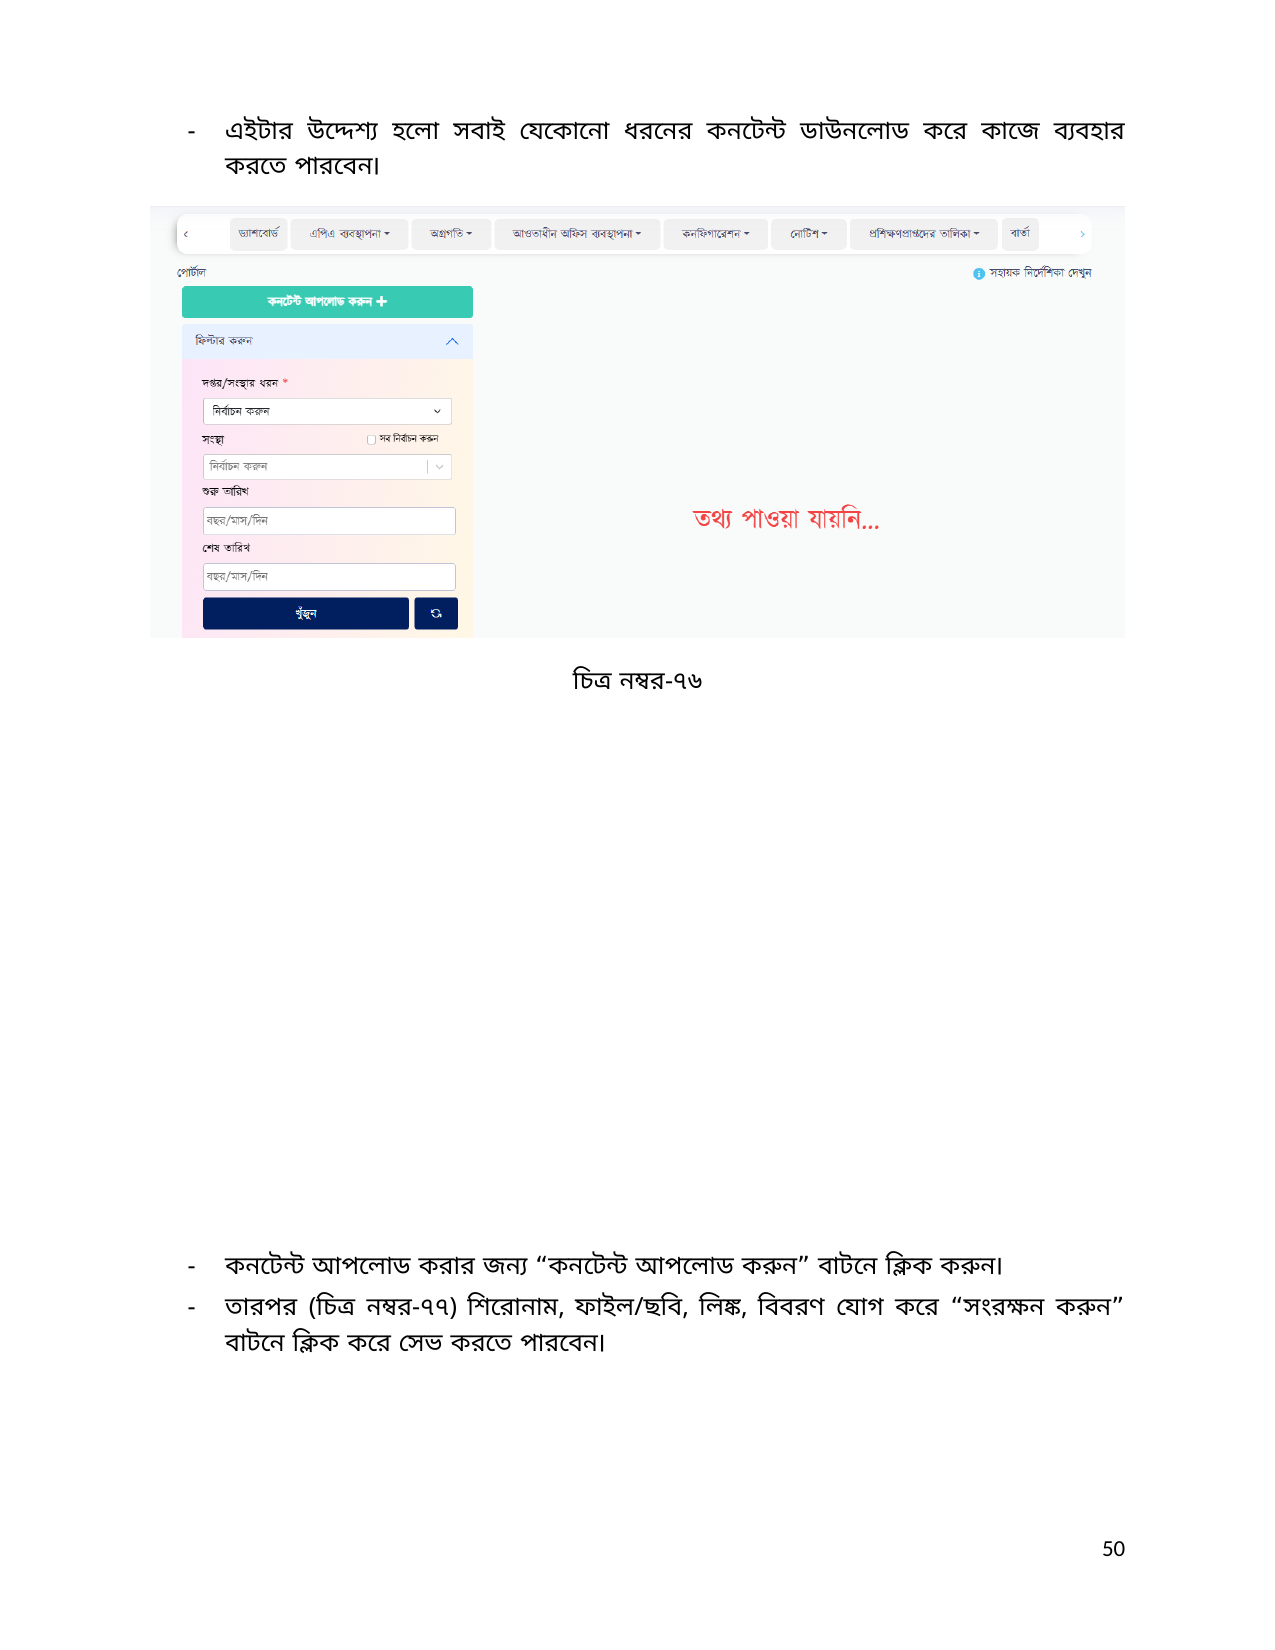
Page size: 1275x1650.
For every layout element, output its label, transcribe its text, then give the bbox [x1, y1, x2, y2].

list কনটেন্ট আপলোড করার জন্য “কনটেন্ট আপলোড করুন” বাটনে ক্লিক করুন। [187, 1247, 1125, 1282]
picture [150, 205, 1125, 638]
list এইটার উদ্দেশ্য হলো সবাই যেকোনো ধরনের কনটেন্ট ডাউনলোড করে কাজে ব্যবহার করতে পারবেন। [187, 112, 1125, 180]
text চিত্র নম্বর-৭৬ [150, 662, 1125, 697]
list তারপর (চিত্র নম্বর-৭৭) শিরোনাম, ফাইল/ছবি, লিঙ্ক, বিবরণ যোগ করে “সংরক্ষন করুন” বাটনে ক্লিক করে সেভ করতে পারবেন। [187, 1288, 1125, 1357]
